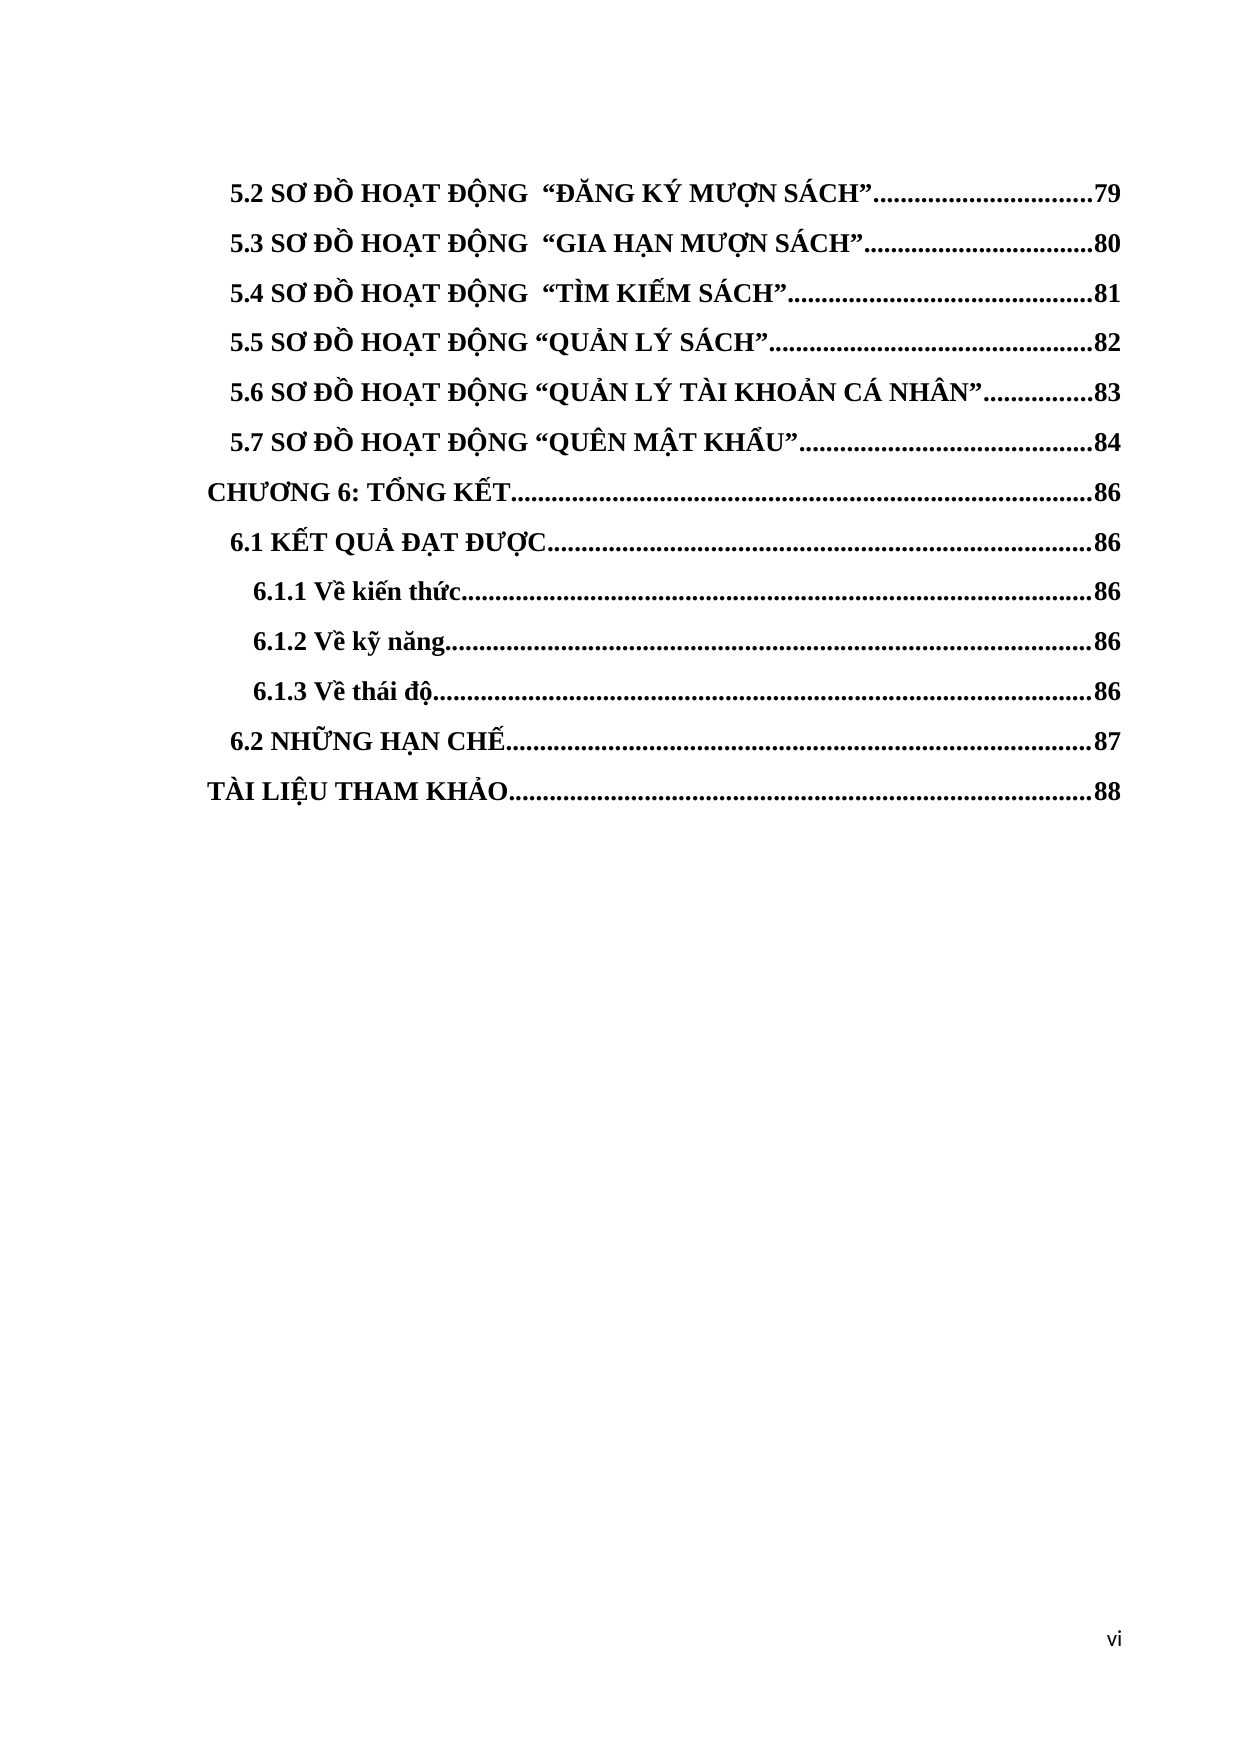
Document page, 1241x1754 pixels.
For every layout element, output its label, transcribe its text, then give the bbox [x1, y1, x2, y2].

text 5.6 SƠ ĐỒ HOẠT ĐỘNG “QUẢN LÝ TÀI KHOẢN CÁ NHÂN” 83 [230, 376, 1122, 407]
text 5.4 SƠ ĐỒ HOẠT ĐỘNG “TÌM KIẾM SÁCH” 81 [230, 277, 1122, 308]
text 6.1 KẾT QUẢ ĐẠT ĐƯỢC 86 [230, 526, 1122, 557]
text 5.7 SƠ ĐỒ HOẠT ĐỘNG “QUÊN MẬT KHẨU” 84 [230, 426, 1122, 457]
text CHƯƠNG 6: TỔNG KẾT 86 [207, 476, 1122, 507]
text 6.2 NHỮNG HẠN CHẾ 87 [230, 725, 1122, 756]
text 6.1.3 Về thái độ 86 [253, 675, 1122, 706]
text 5.2 SƠ ĐỒ HOẠT ĐỘNG “ĐĂNG KÝ MƯỢN SÁCH” 79 [230, 177, 1122, 208]
text 6.1.2 Về kỹ năng 86 [253, 625, 1122, 656]
text 5.5 SƠ ĐỒ HOẠT ĐỘNG “QUẢN LÝ SÁCH” 82 [230, 327, 1122, 358]
text TÀI LIỆU THAM KHẢO 88 [207, 775, 1122, 806]
text 5.3 SƠ ĐỒ HOẠT ĐỘNG “GIA HẠN MƯỢN SÁCH” 80 [230, 227, 1122, 258]
text 6.1.1 Về kiến thức 86 [253, 576, 1122, 607]
